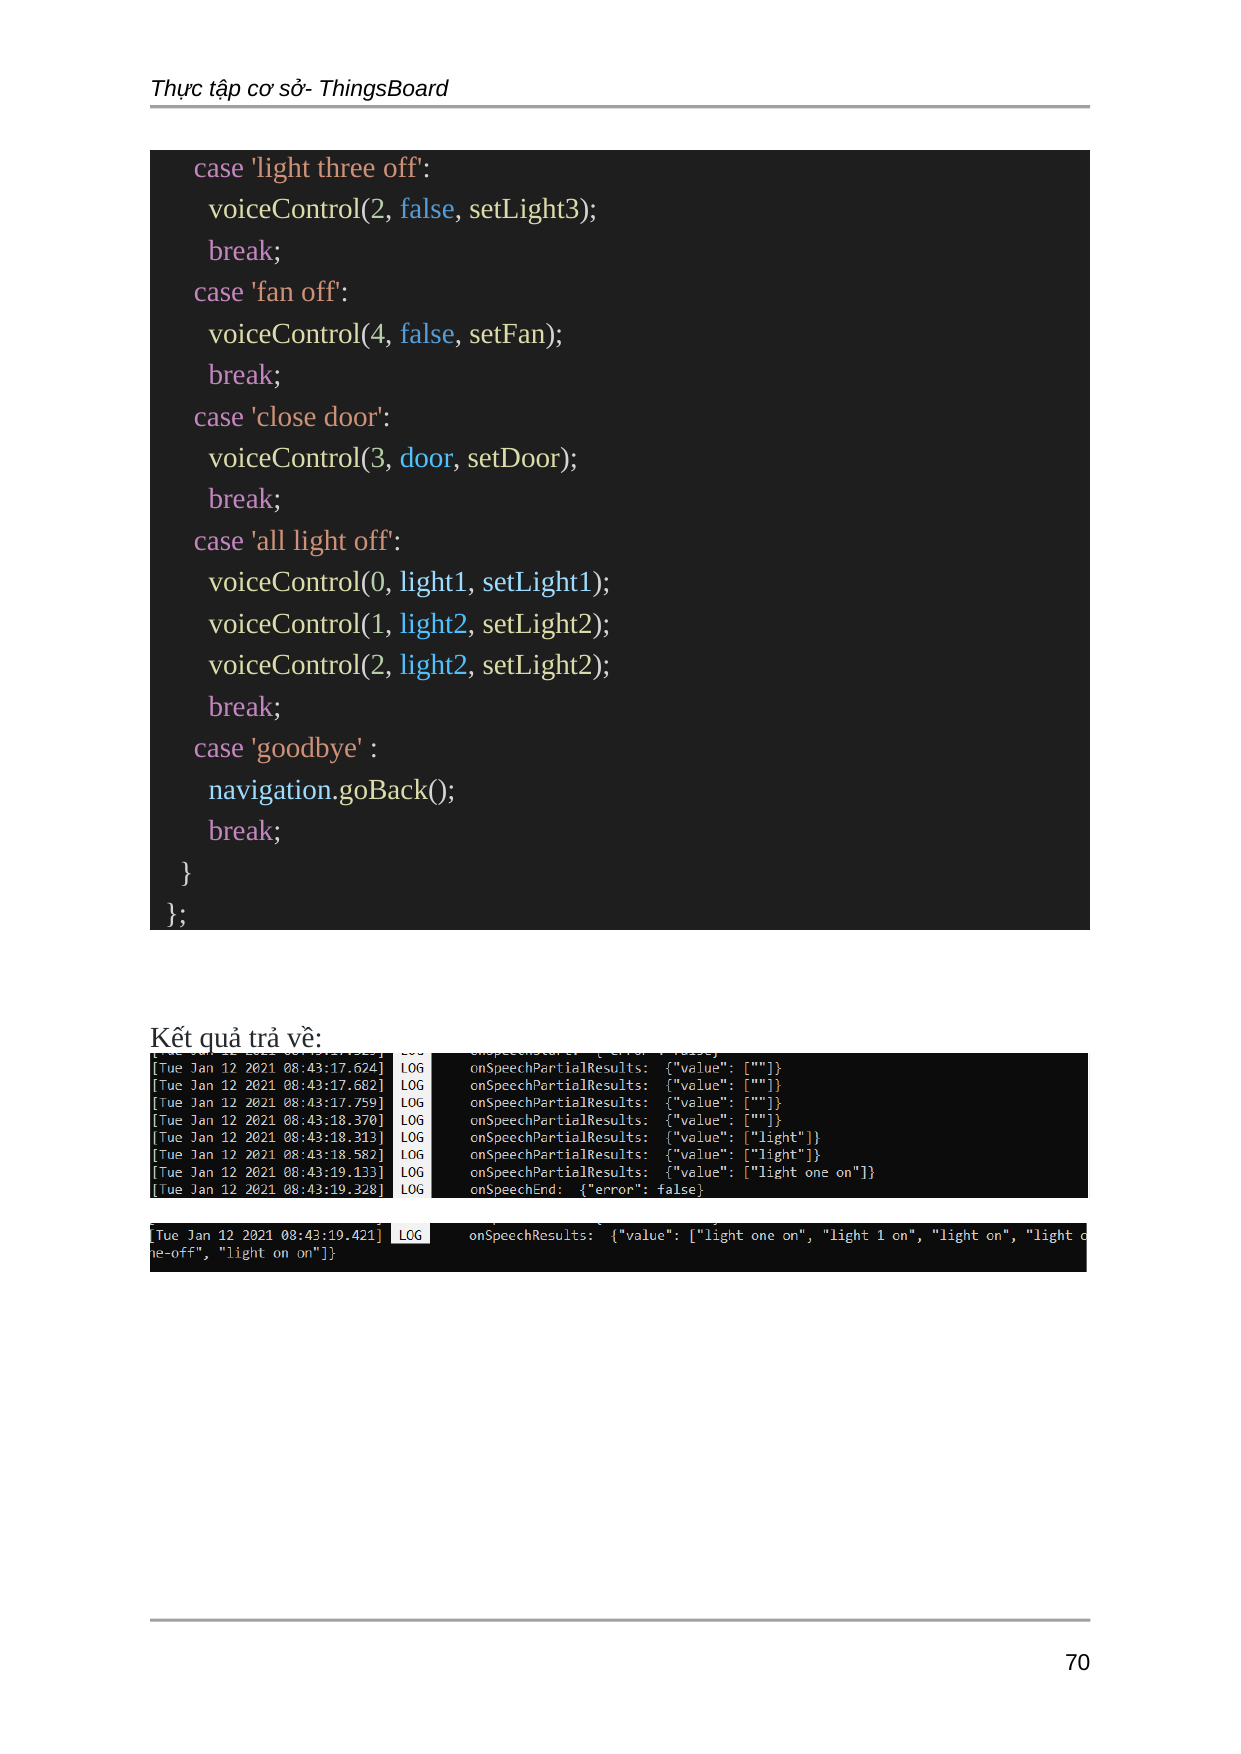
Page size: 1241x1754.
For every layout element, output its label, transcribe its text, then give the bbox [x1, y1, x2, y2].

text voiceControl(3, door, setDoor); [150, 440, 1090, 474]
picture [150, 1223, 1087, 1272]
text voiceControl(2, light2, setLight2); [150, 647, 1090, 681]
text voiceControl(0, light1, setLight1); [150, 564, 1090, 598]
text break; [150, 233, 1090, 266]
text case 'fan off': [150, 274, 1090, 308]
text case 'close door': [150, 399, 1090, 432]
text case 'all light off': [150, 523, 1090, 557]
text break; [150, 813, 1090, 847]
text voiceControl(1, light2, setLight2); [150, 606, 1090, 639]
text navigation.goBack(); [150, 772, 1090, 805]
text case 'light three off': [150, 150, 1090, 183]
text case 'goodbye' : [150, 730, 1090, 764]
text }; [150, 896, 1090, 930]
text Kết quả trả về: [150, 1020, 1090, 1053]
text voiceControl(4, false, setFan); [150, 316, 1090, 349]
text break; [150, 482, 1090, 515]
picture [150, 1053, 1091, 1198]
text break; [150, 357, 1090, 391]
text break; [150, 689, 1090, 722]
text } [150, 855, 1090, 888]
text voiceControl(2, false, setLight3); [150, 191, 1090, 225]
